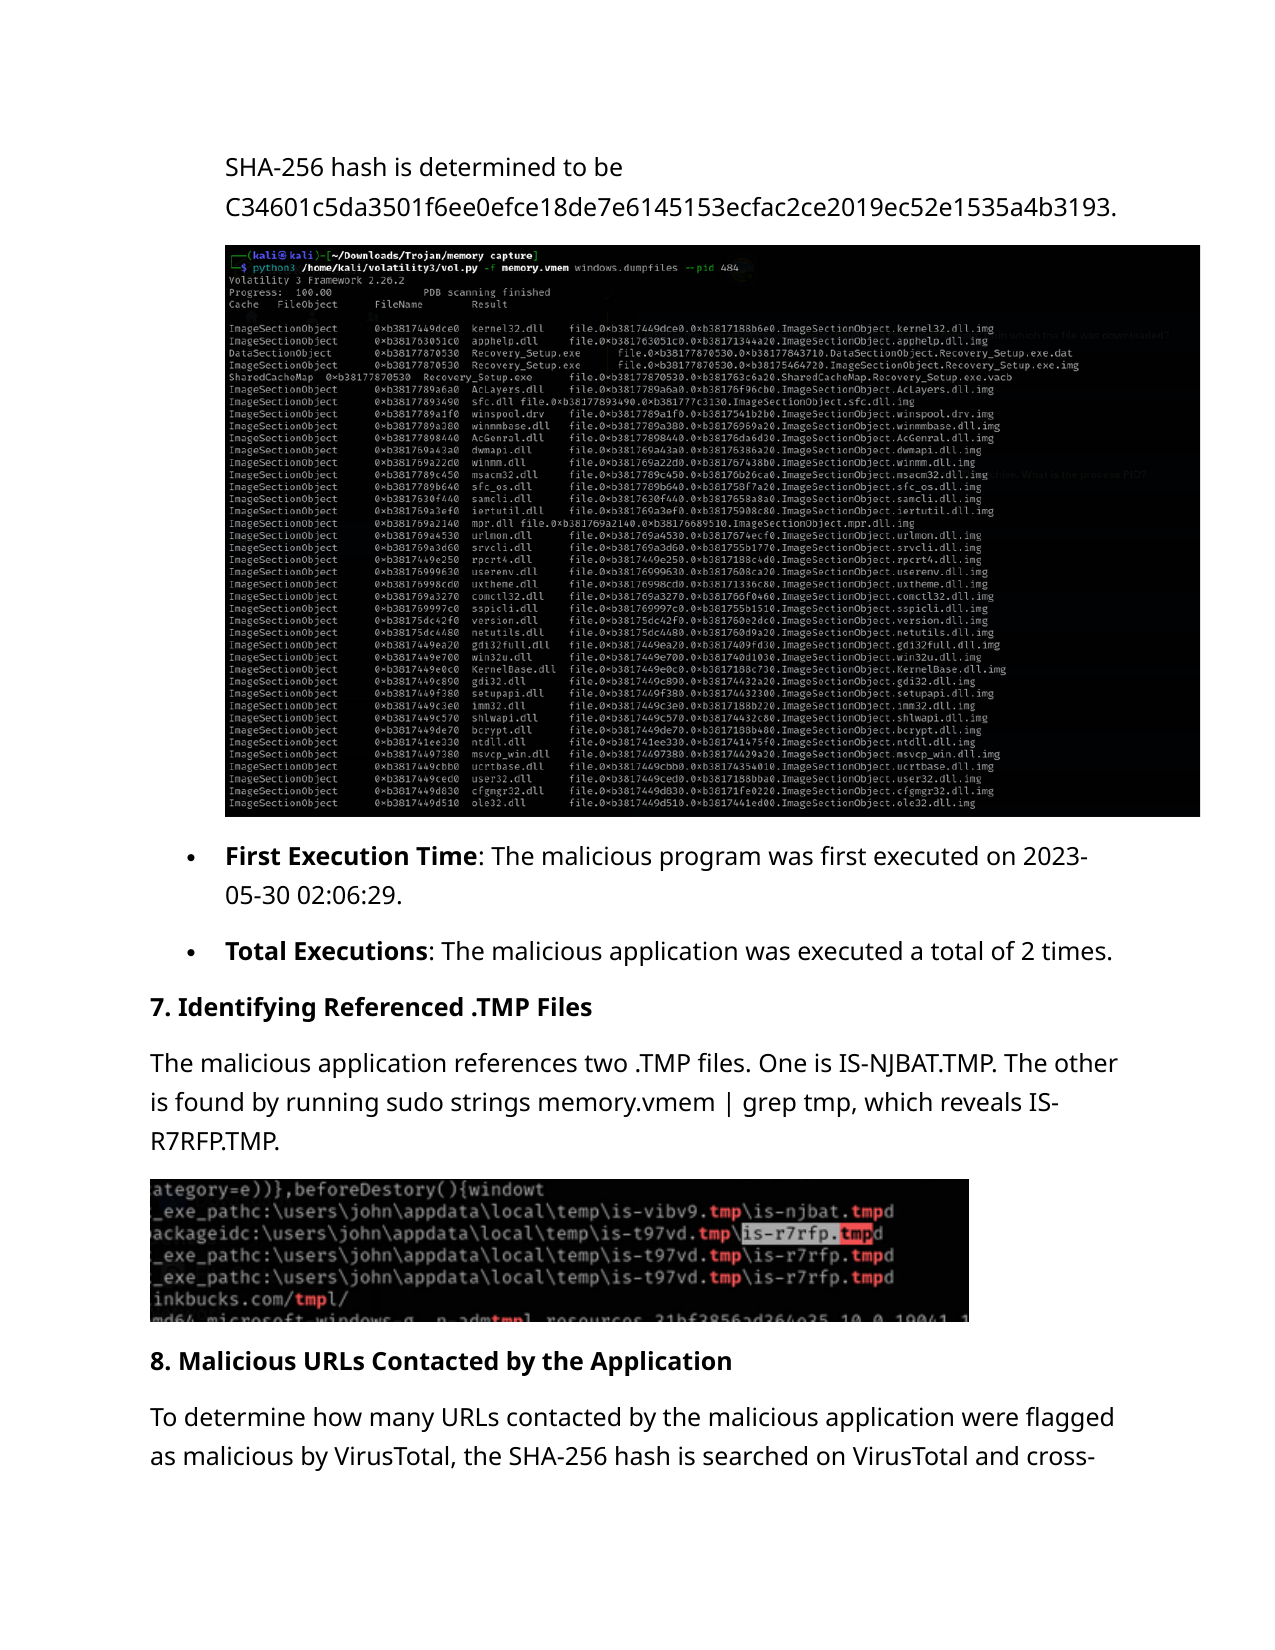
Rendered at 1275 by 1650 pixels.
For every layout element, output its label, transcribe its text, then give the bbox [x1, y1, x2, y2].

list Total Executions: The malicious application was executed a total of 2 times. [187, 933, 1125, 968]
picture [225, 245, 1200, 817]
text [150, 1399, 1125, 1472]
text 7. Identifying Referenced .TMP Files [150, 989, 1125, 1023]
text 8. Malicious URLs Contacted by the Application [150, 1343, 1125, 1377]
text The malicious application references two .TMP files. One is IS-NJBAT.TMP. The other is found by running sudo strings memory.vmem | grep tmp, which reveals IS-R7RFP.TMP. [150, 1045, 1125, 1158]
list First Execution Time: The malicious program was first executed on 2023-05-30 02:06:29. [187, 838, 1125, 912]
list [187, 150, 1125, 223]
picture [150, 1179, 969, 1322]
